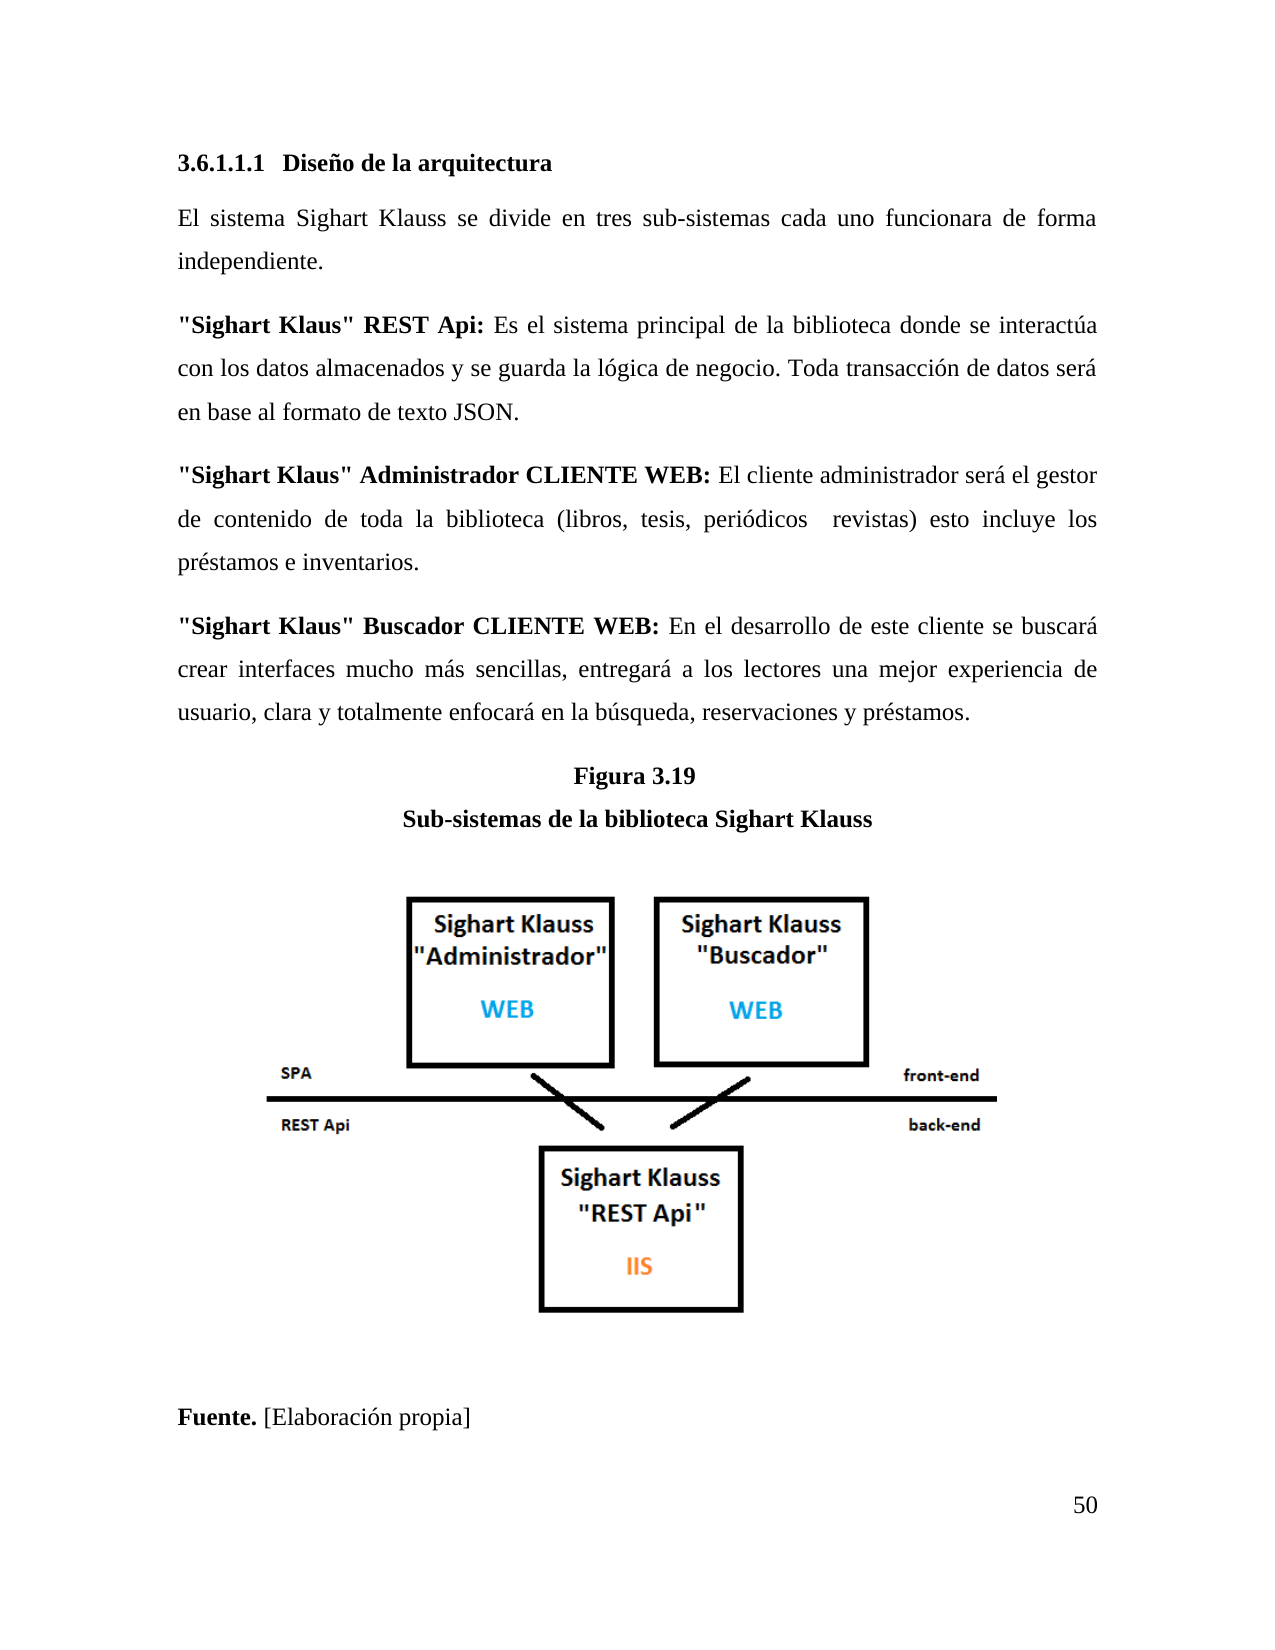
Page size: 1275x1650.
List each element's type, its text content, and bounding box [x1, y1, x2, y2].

text El sistema Sighart Klauss se divide en tres sub-sistemas cada uno funcionara de forma independiente. [177, 203, 1098, 275]
subtitle Diseño de la arquitectura [177, 148, 1098, 176]
text "Sighart Klaus" Buscador CLIENTE WEB: En el desarrollo de este cliente se buscará crear interfaces mucho más sencillas, entregará a los lectores una mejor experiencia de usuario, clara y totalmente enfocará en la búsqueda, reservaciones y préstamos. [177, 611, 1098, 726]
picture [266, 868, 997, 1337]
text Fuente. [Elaboración propia] [177, 1402, 1098, 1431]
text "Sighart Klaus" Administrador CLIENTE WEB: El cliente administrador será el gestor de contenido de toda la biblioteca (libros, tesis, periódicos revistas) esto incluye los préstamos e inventarios. [177, 461, 1098, 576]
text "Sighart Klaus" REST Api: Es el sistema principal de la biblioteca donde se interactúa con los datos almacenados y se guarda la lógica de negocio. Toda transacción de datos será en base al formato de texto JSON. [177, 310, 1098, 425]
